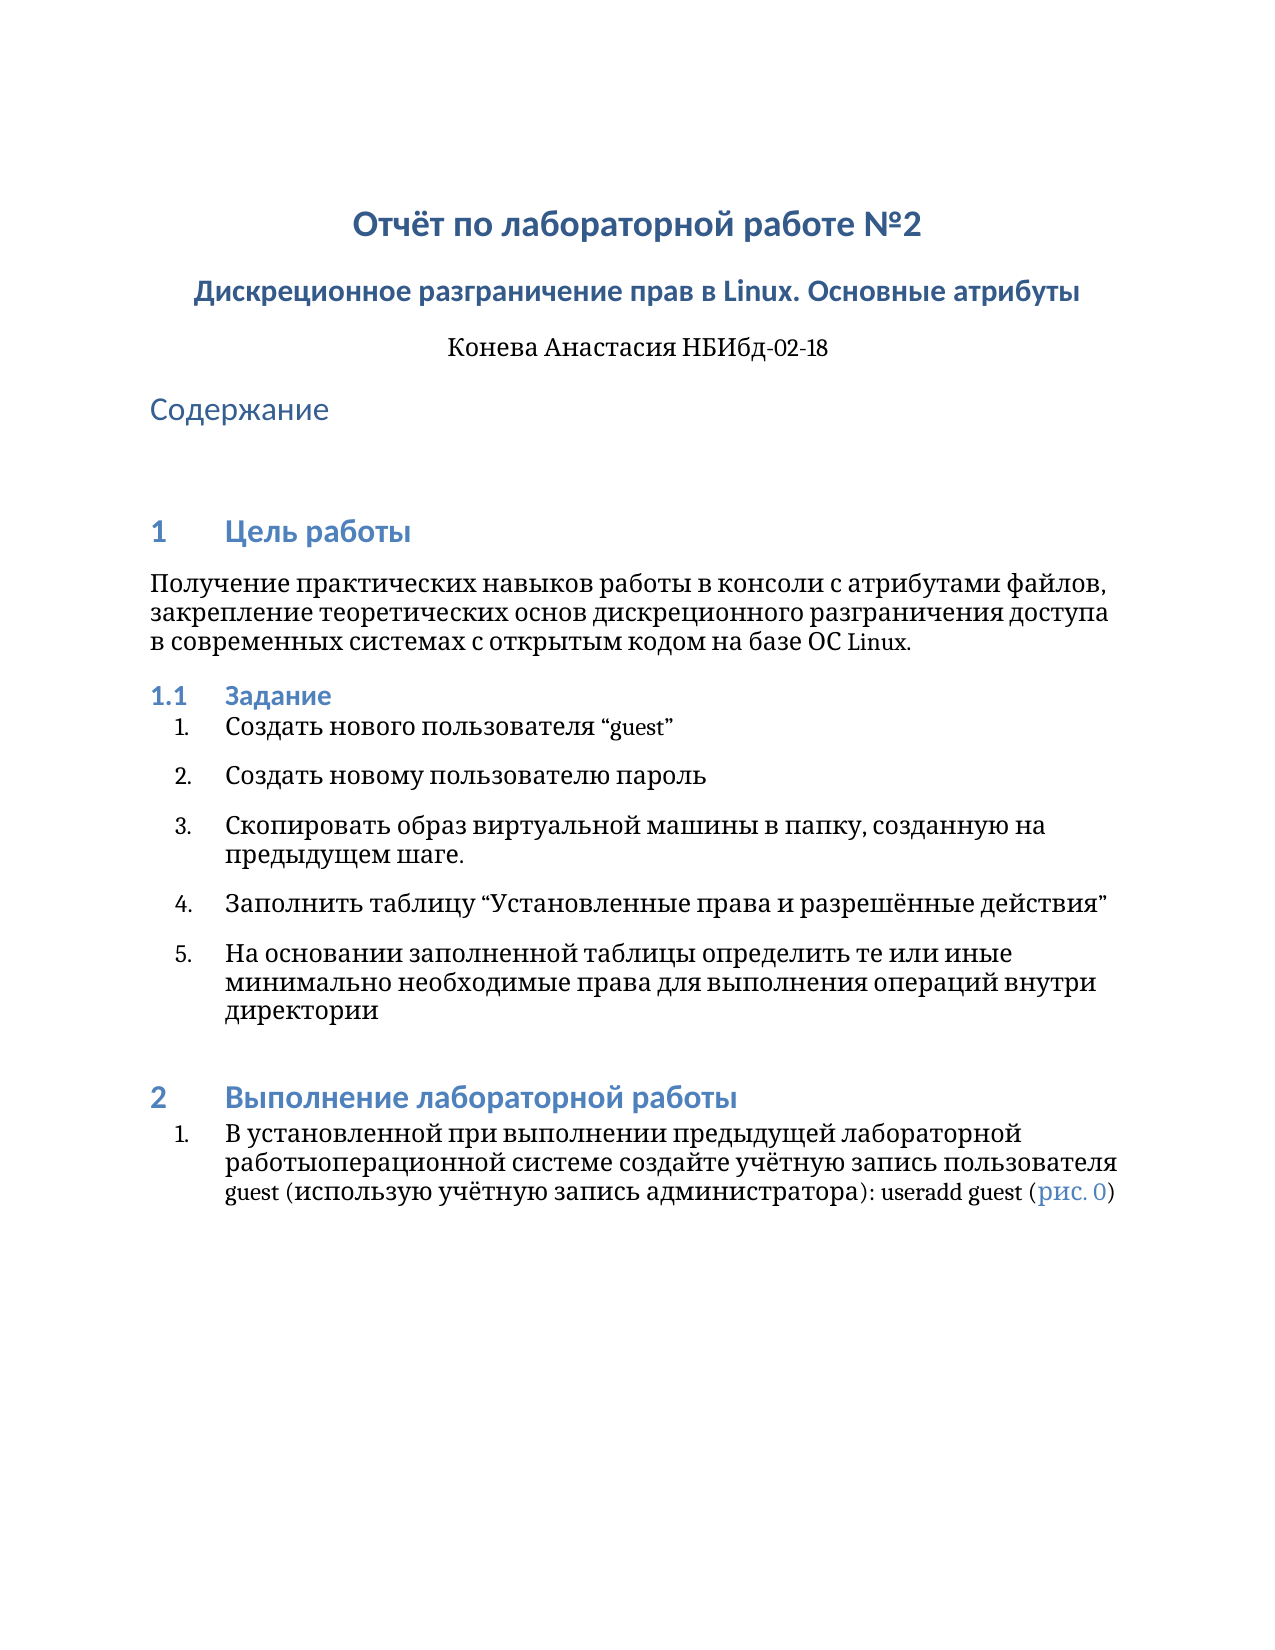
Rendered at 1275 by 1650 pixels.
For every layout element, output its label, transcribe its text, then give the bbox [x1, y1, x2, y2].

list Создать нового пользователя “guest” [175, 713, 1125, 741]
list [175, 1120, 1125, 1207]
list Заполнить таблицу “Установленные права и разрешённые действия” [175, 890, 1125, 919]
subtitle 1 Цель работы [150, 510, 1125, 551]
subtitle Дискреционное разграничение прав в Linux. Основные атрибуты [150, 271, 1125, 309]
subtitle 1.1 Задание [150, 677, 1125, 713]
list Создать новому пользователю пароль [175, 762, 1125, 791]
list Скопировать образ виртуальной машины в папку, созданную на предыдущем шаге. [175, 812, 1125, 869]
list На основании заполненной таблицы определить те или иные минимально необходимые права для выполнения операций внутри директории [175, 940, 1125, 1026]
subtitle 2 Выполнение лабораторной работы [150, 1076, 1125, 1117]
title Отчёт по лабораторной работе №2 [150, 200, 1125, 246]
text Конева Анастасия НБИбд-02-18 [150, 334, 1125, 363]
text Получение практических навыков работы в консоли с атрибутами файлов, закрепление теоретических основ дискреционного разграничения доступа в современных системах с открытым кодом на базе ОС Linux. [150, 570, 1125, 656]
